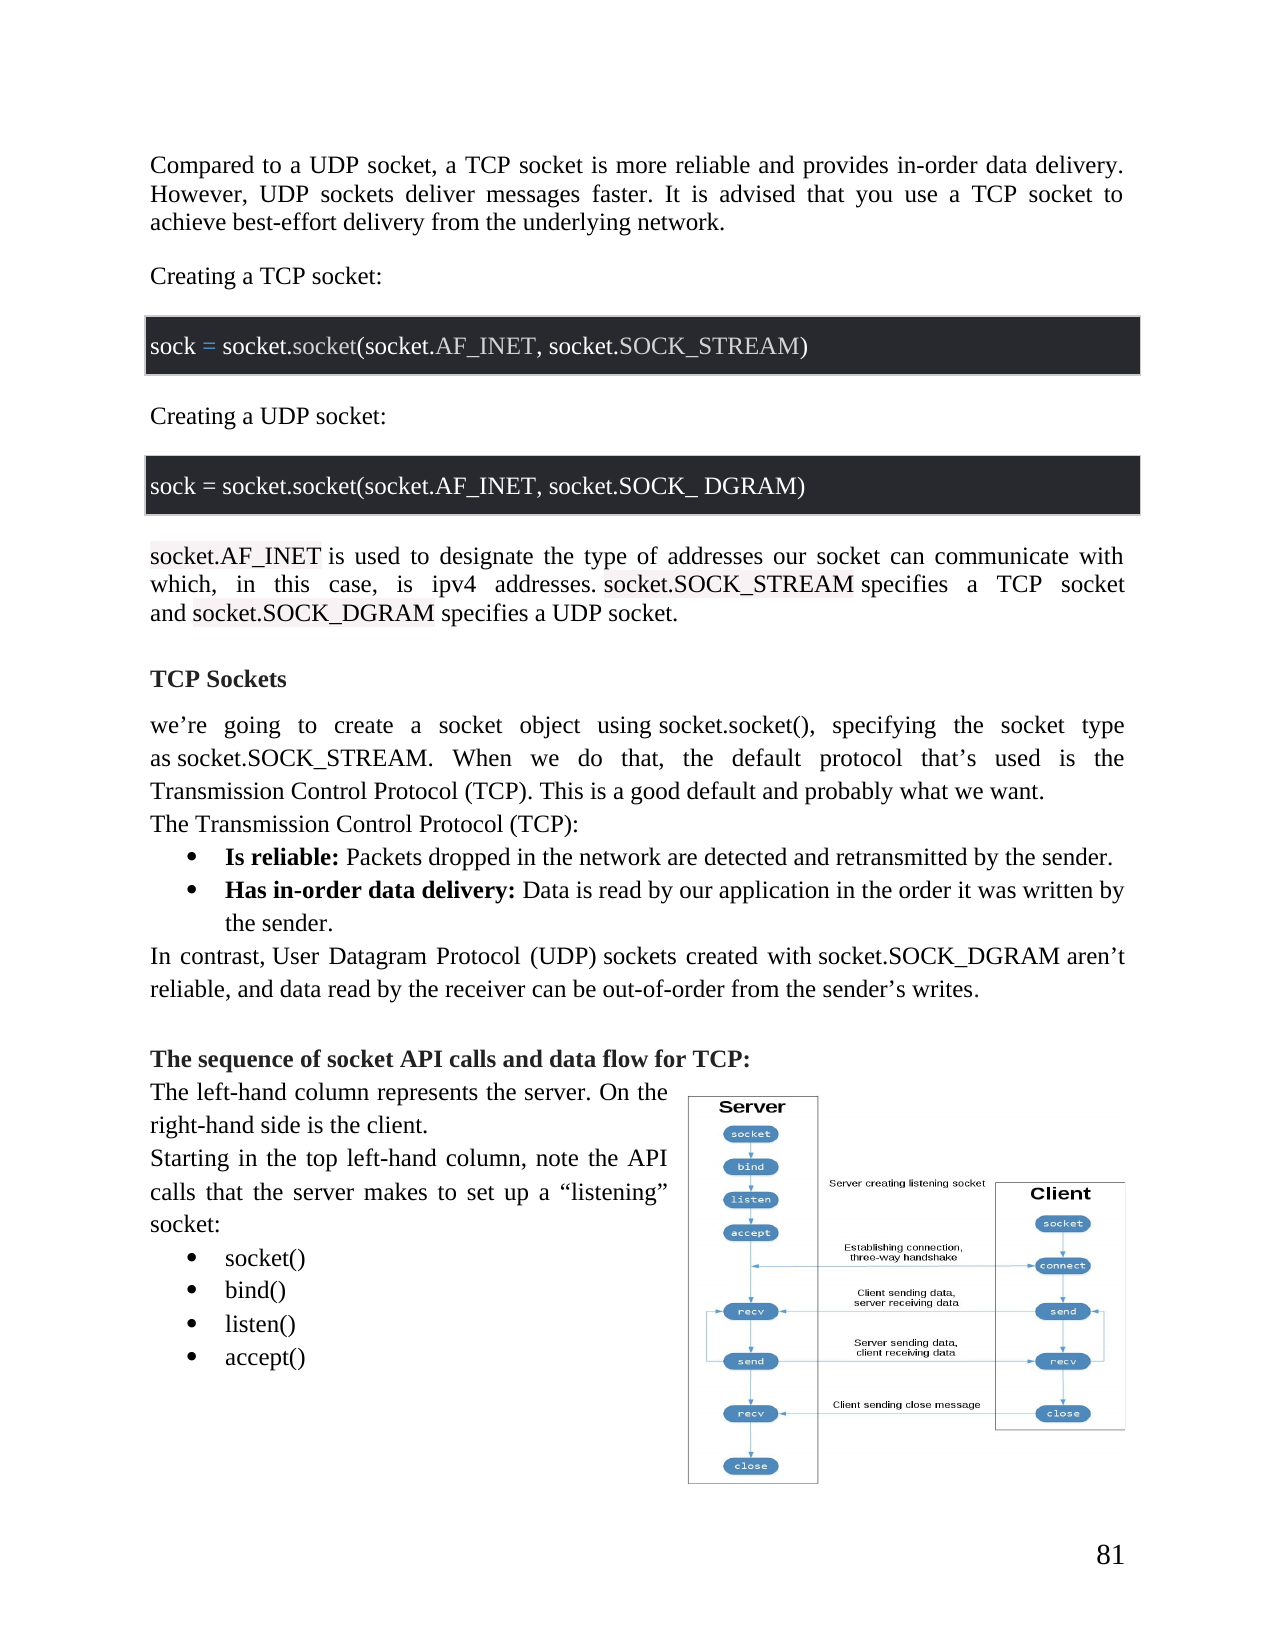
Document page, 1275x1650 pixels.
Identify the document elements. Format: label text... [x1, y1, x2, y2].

text Compared to a UDP socket, a TCP socket is more reliable and provides in-order data delivery. However, UDP sockets deliver messages faster. It is advised that you use a TCP socket to achieve best-effort delivery from the underlying network. [150, 150, 1125, 236]
text The sequence of socket API calls and data flow for TCP: [150, 1044, 1125, 1073]
text The left-hand column represents the server. On the right-hand side is the client. [150, 1077, 1125, 1139]
list listen() [187, 1309, 687, 1337]
text Creating a UDP socket: [150, 401, 1125, 430]
list bind() [187, 1276, 687, 1304]
list Is reliable: Packets dropped in the network are detected and retransmitted by the sender. [187, 842, 1125, 871]
text The Transmission Control Protocol (TCP): [150, 809, 1125, 838]
text sock = socket.socket(socket.AF_INET, socket.SOCK_STREAM) [146, 317, 1140, 374]
list accept() [187, 1342, 687, 1370]
text In contrast, User Datagram Protocol (UDP) sockets created with socket.SOCK_DGRAM aren’t reliable, and data read by the receiver can be out-of-order from the sender’s writes. [150, 941, 1125, 1003]
text Starting in the top left-hand column, note the API calls that the server makes to set up a “listening” socket: [150, 1143, 687, 1238]
text we’re going to create a socket object using socket.socket(), specifying the socket type as socket.SOCK_STREAM. When we do that, the default protocol that’s used is the Transmission Control Protocol (TCP). This is a good default and probably what we want. [150, 710, 1125, 805]
subtitle TCP Sockets [150, 664, 1125, 693]
list socket() [187, 1243, 687, 1271]
list Has in-order data delivery: Data is read by our application in the order it was written by the sender. [187, 875, 1125, 937]
text sock = socket.socket(socket.AF_INET, socket.SOCK_ DGRAM) [146, 456, 1140, 514]
picture [687, 1095, 1125, 1484]
text socket.AF_INET is used to designate the type of addresses our socket can communicate with which, in this case, is ipv4 addresses. socket.SOCK_STREAM specifies a TCP socket and socket.SOCK_DGRAM specifies a UDP socket. [150, 541, 1125, 627]
text Creating a TCP socket: [150, 261, 1125, 290]
